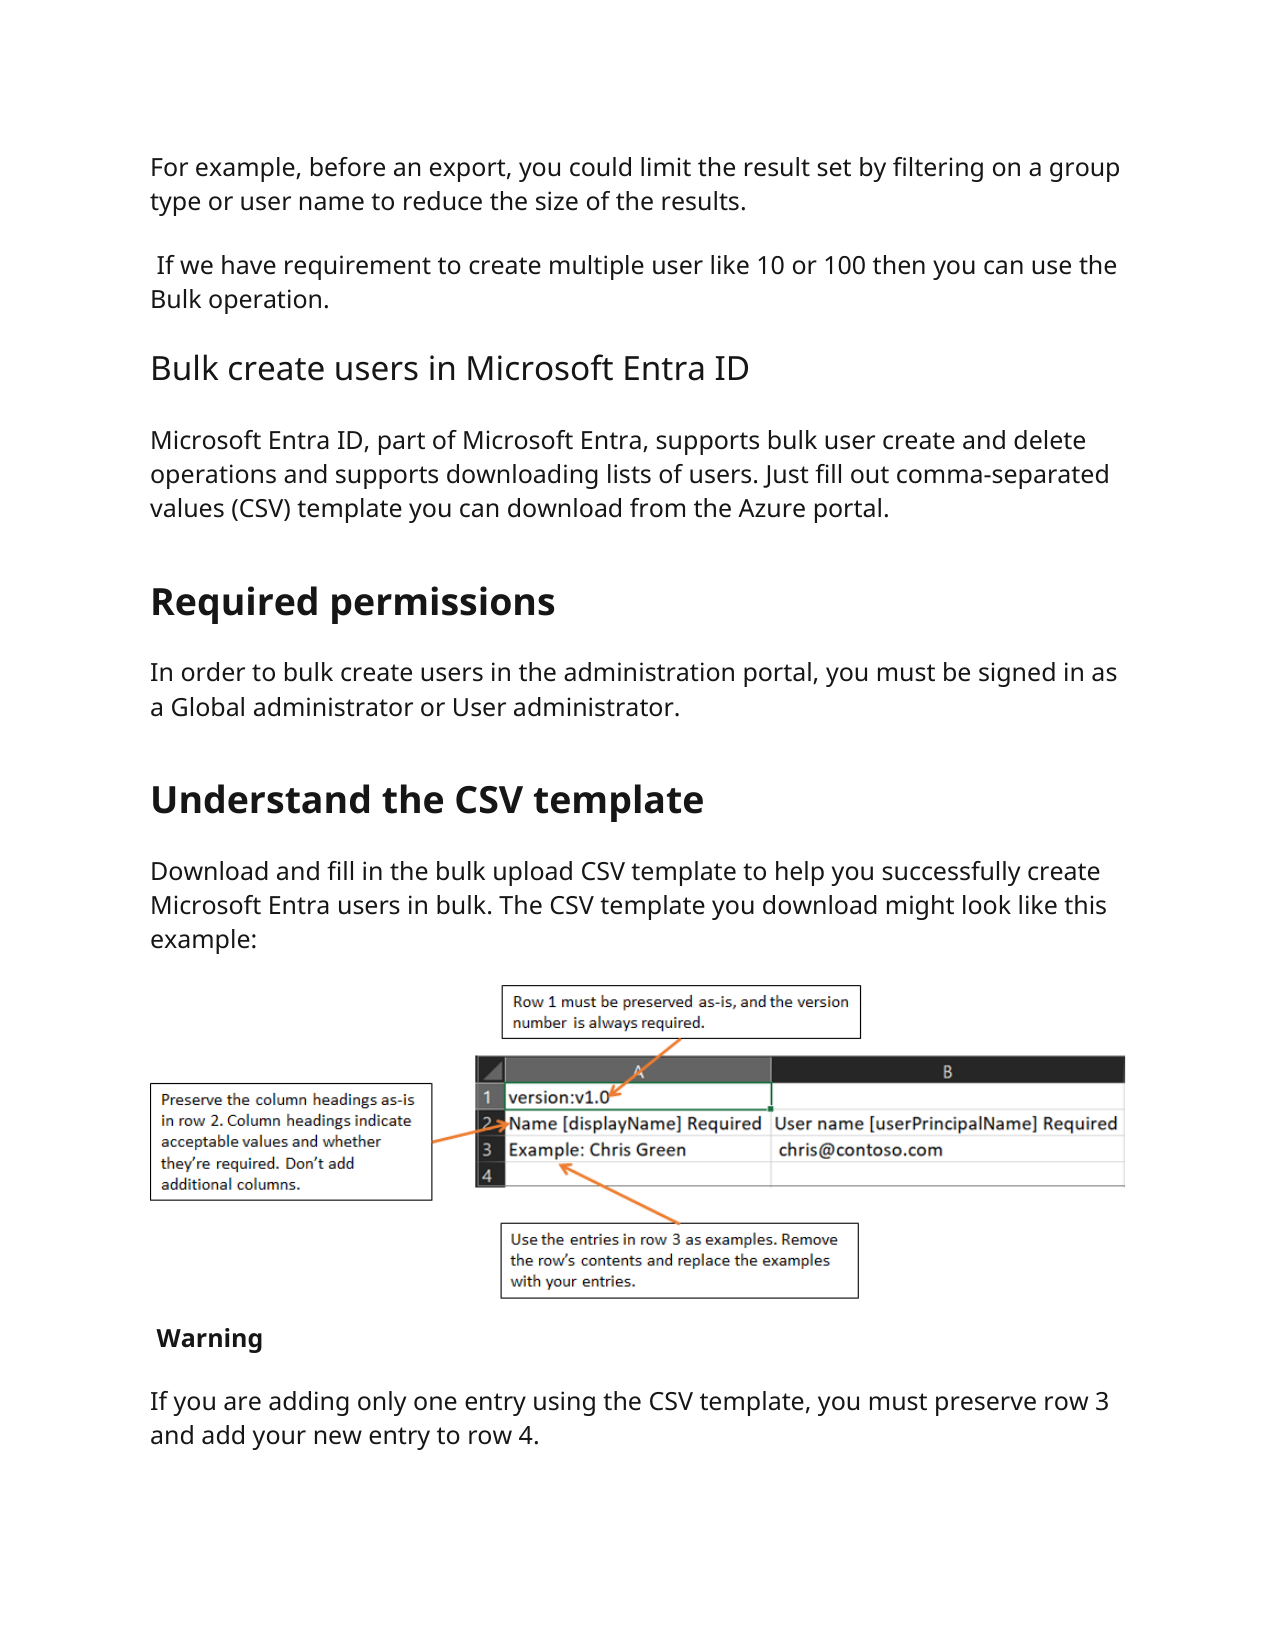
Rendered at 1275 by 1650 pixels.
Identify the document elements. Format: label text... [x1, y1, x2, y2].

text Download and fill in the bulk upload CSV template to help you successfully create Microsoft Entra users in bulk. The CSV template you download might look like this example: [150, 853, 1125, 956]
text In order to bulk create users in the administration portal, you must be signed in as a Global administrator or User administrator. [150, 655, 1125, 723]
text If we have requirement to create multiple user like 10 or 100 then you can use the Bulk operation. [150, 247, 1125, 315]
picture [150, 984, 1125, 1302]
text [150, 150, 1125, 218]
subtitle Bulk create users in Microsoft Entra ID [150, 344, 1125, 390]
title Warning [150, 1321, 1125, 1355]
text Microsoft Entra ID, part of Microsoft Entra, supports bulk user create and delete operations and supports downloading lists of users. Just fill out comma-separated values (CSV) template you can download from the Azure portal. [150, 423, 1125, 525]
subtitle Understand the CSV template [150, 773, 1125, 824]
text If you are adding only one entry using the CSV template, you must preserve row 3 and add your new entry to row 4. [150, 1384, 1125, 1452]
subtitle Required permissions [150, 575, 1125, 626]
